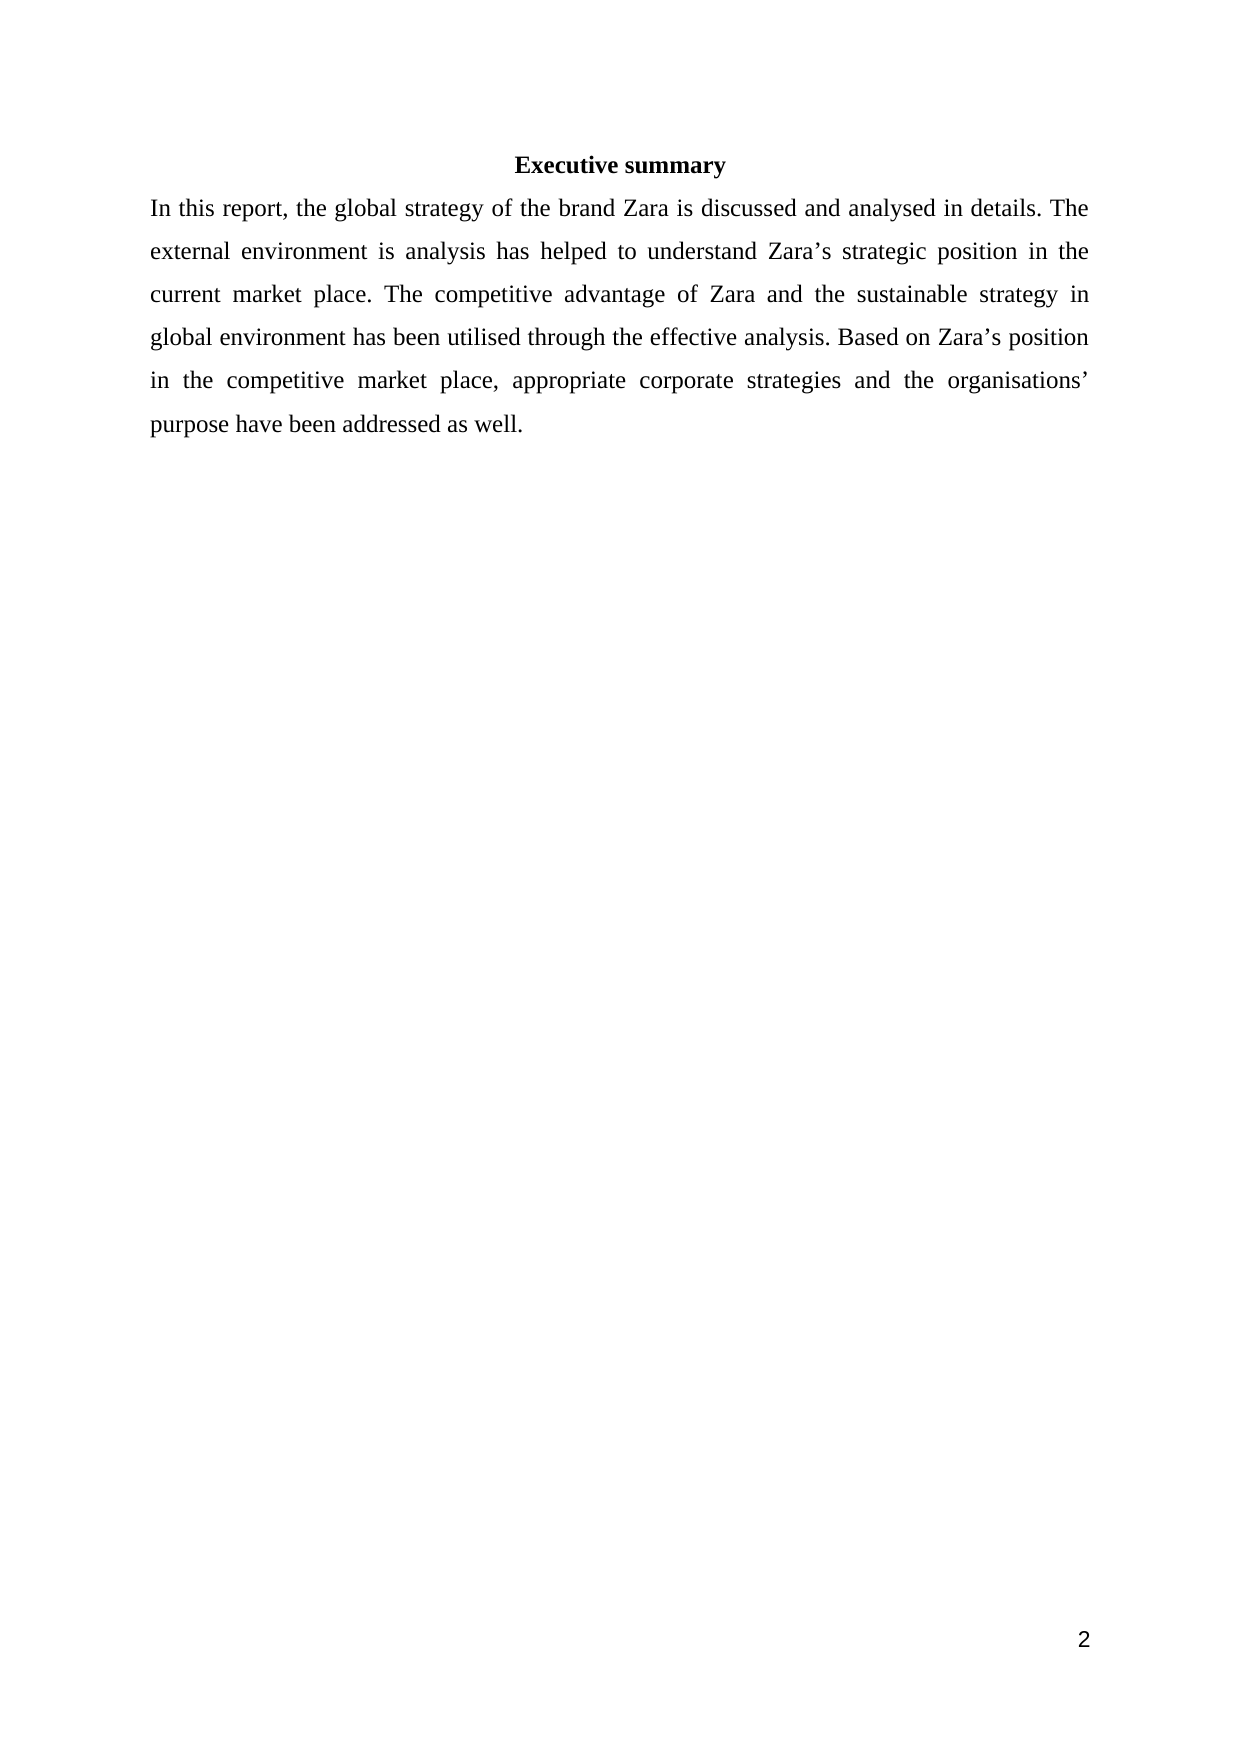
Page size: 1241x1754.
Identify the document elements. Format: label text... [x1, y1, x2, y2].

text Executive summary [150, 150, 1090, 179]
text In this report, the global strategy of the brand Zara is discussed and analysed in details. The external environment is analysis has helped to understand Zara’s strategic position in the current market place. The competitive advantage of Zara and the sustainable strategy in global environment has been utilised through the effective analysis. Based on Zara’s position in the competitive market place, appropriate corporate strategies and the organisations’ purpose have been addressed as well. [150, 193, 1090, 437]
